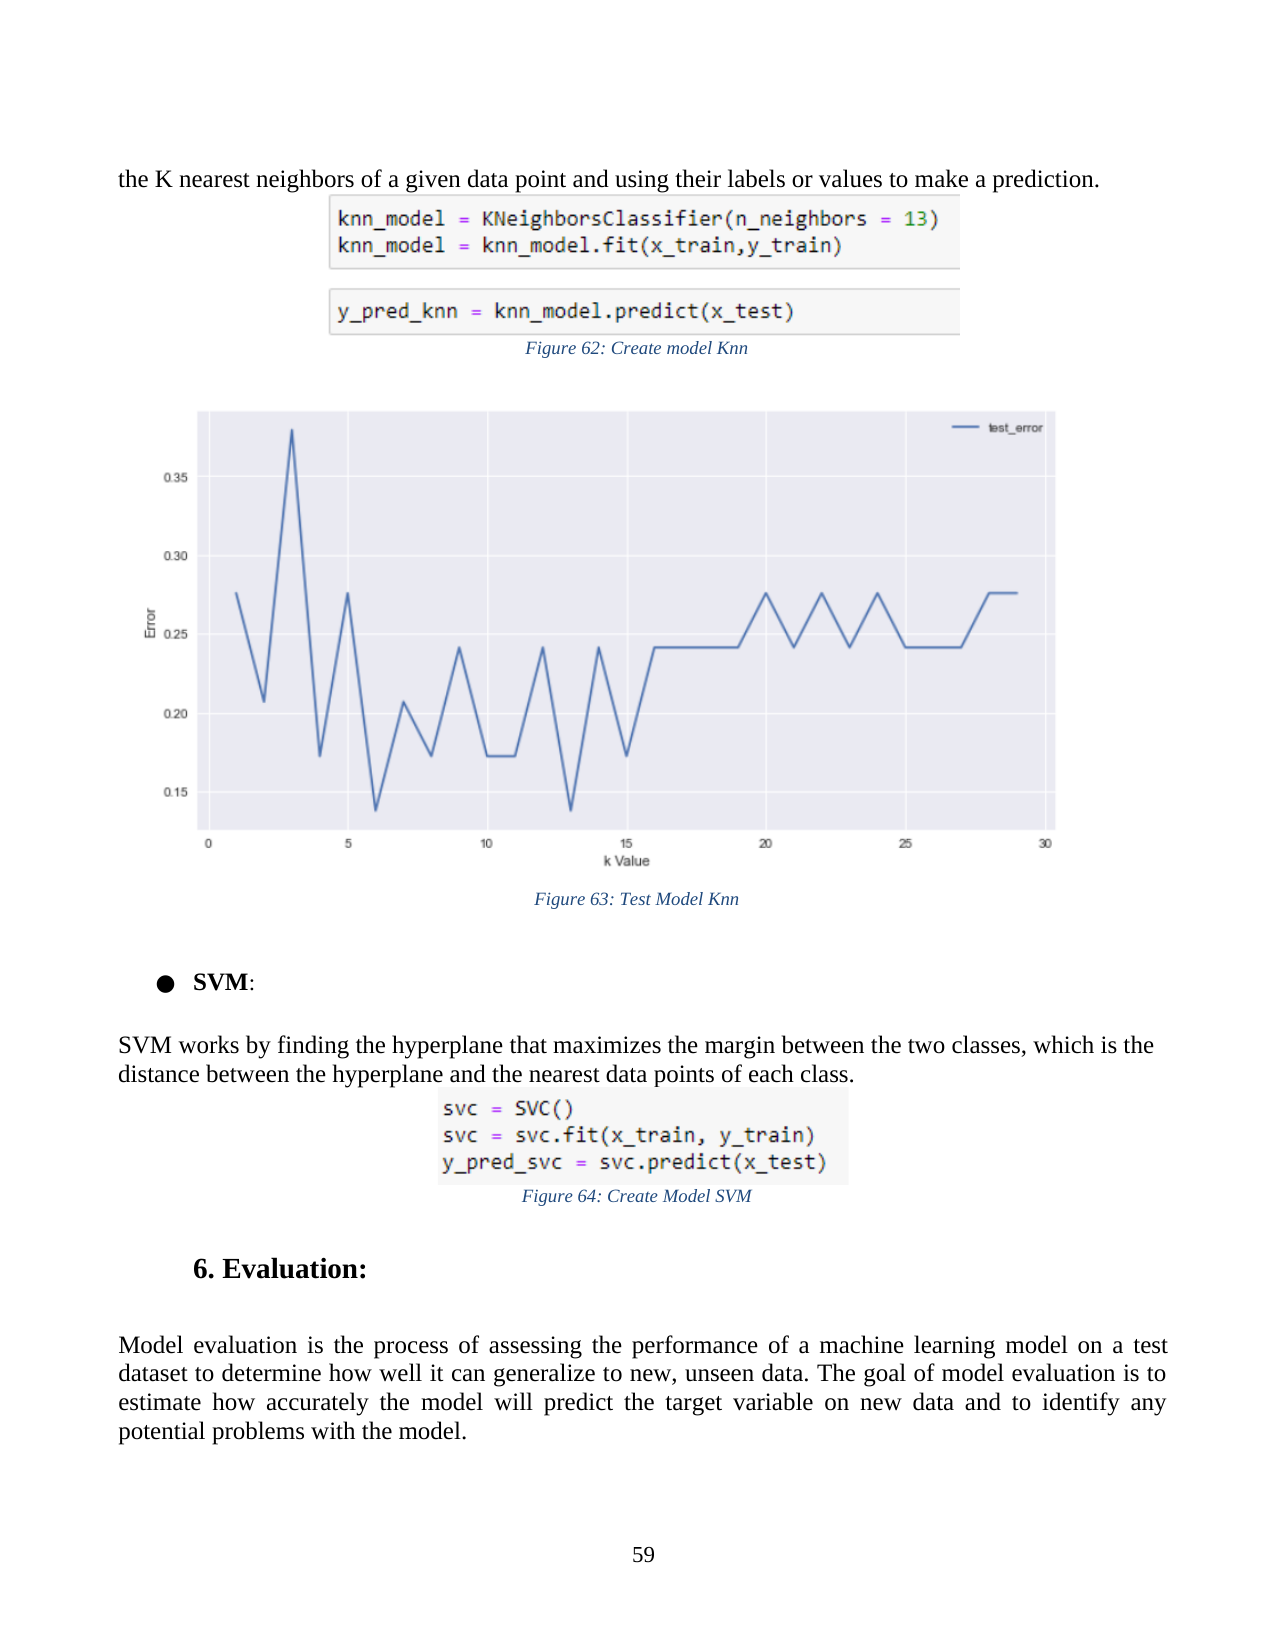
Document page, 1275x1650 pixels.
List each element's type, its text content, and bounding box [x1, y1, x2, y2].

picture [437, 1087, 849, 1185]
subtitle 6. Evaluation: [193, 1251, 1169, 1285]
picture [129, 405, 1158, 888]
picture [326, 193, 960, 337]
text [118, 164, 1169, 193]
text SVM works by finding the hyperplane that maximizes the margin between the two classes, which is the distance between the hyperplane and the nearest data points of each class. [118, 1030, 1169, 1088]
list SVM: [155, 957, 1169, 1004]
text Model evaluation is the process of assessing the performance of a machine learning model on a test dataset to determine how well it can generalize to new, unseen data. The goal of model evaluation is to estimate how accurately the model will predict the target variable on new data and to identify any potential problems with the model. [118, 1330, 1169, 1445]
